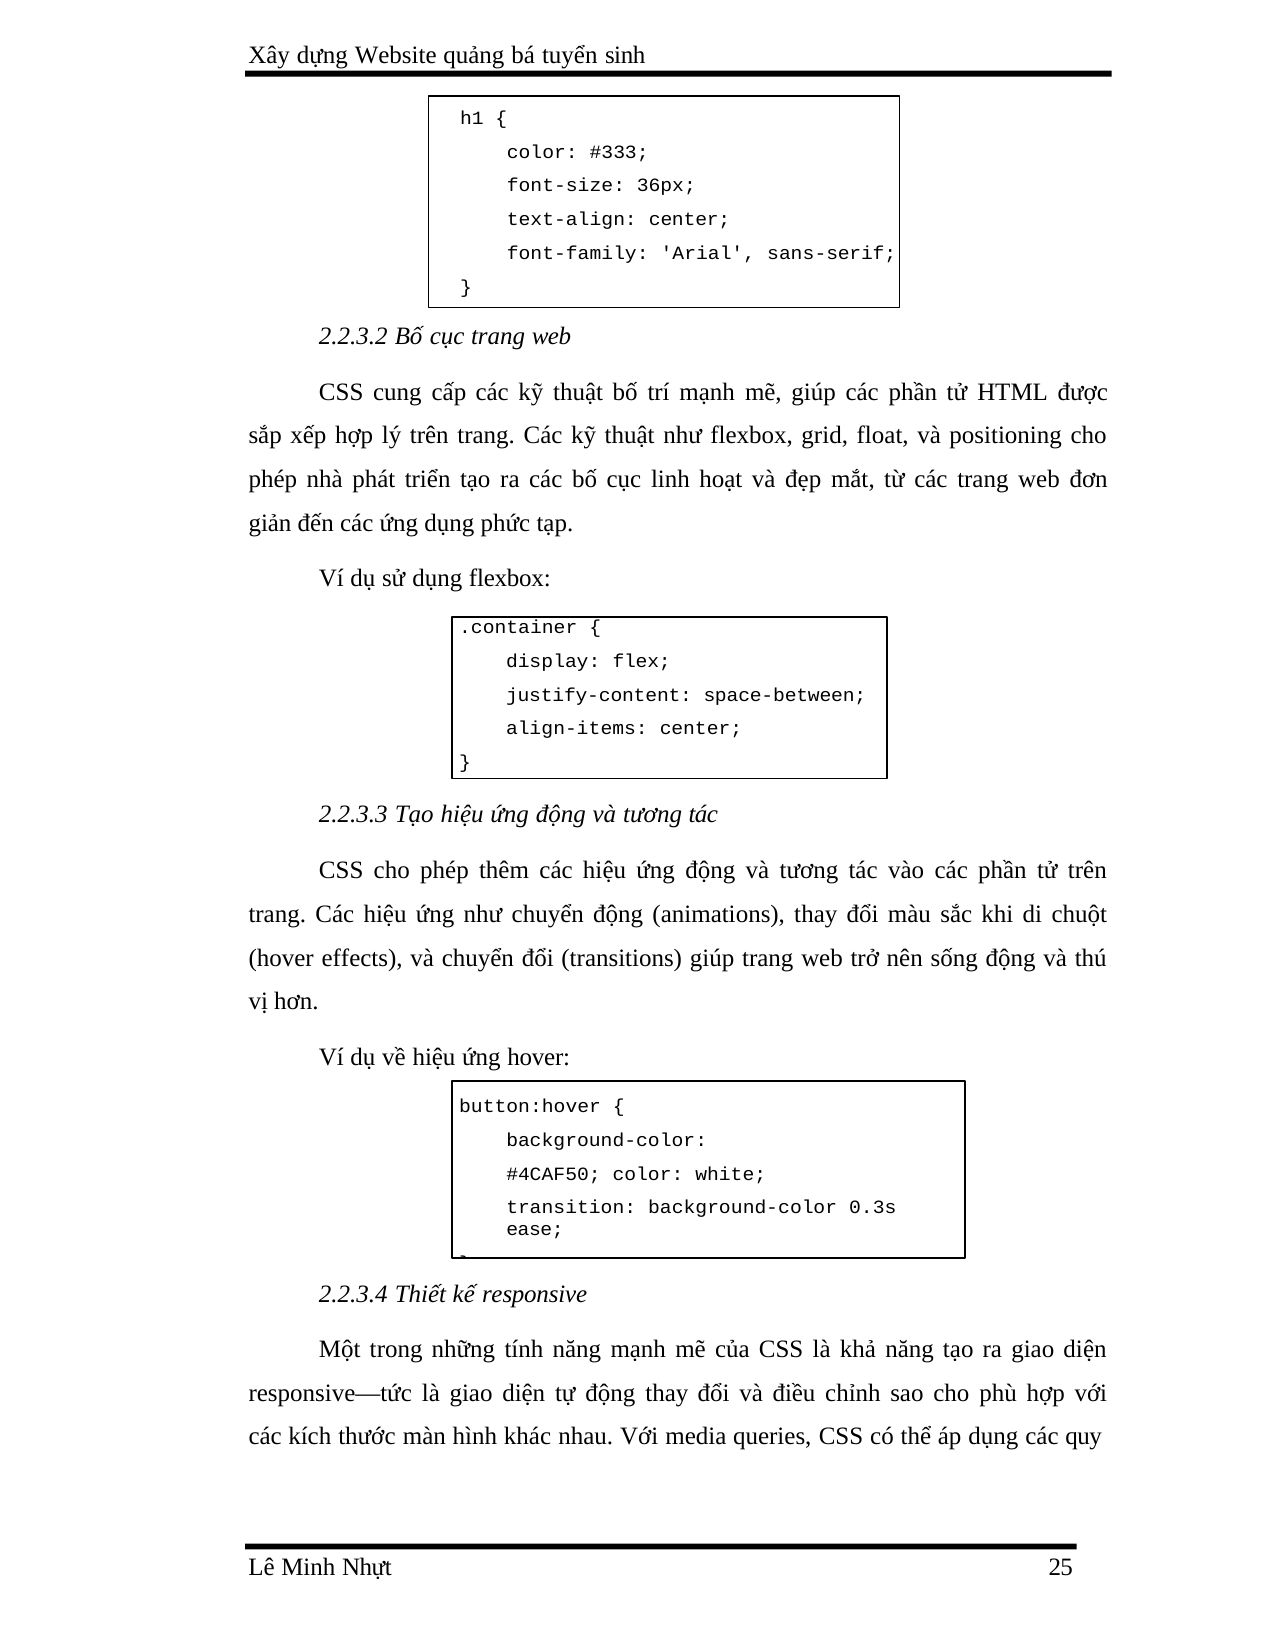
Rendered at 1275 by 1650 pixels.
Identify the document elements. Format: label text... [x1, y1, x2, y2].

text CSS cho phép thêm các hiệu ứng động và tương tác vào các phần tử trên trang. Các hiệu ứng như chuyển động (animations), thay đổi màu sắc khi di chuột (hover effects), và chuyển đổi (transitions) giúp trang web trở nên sống động và thú vị hơn. [248, 856, 1108, 1015]
list Thiết kế responsive [319, 1098, 1162, 1307]
list Bố cục trang web [319, 321, 1162, 350]
text Ví dụ về hiệu ứng hover: [319, 1042, 1162, 1070]
list Tạo hiệu ứng động và tương tác [319, 634, 1162, 828]
text Ví dụ sử dụng flexbox: [319, 563, 1162, 592]
text Một trong những tính năng mạnh mẽ của CSS là khả năng tạo ra giao diện responsive—tức là giao diện tự động thay đổi và điều chỉnh sao cho phù hợp với các kích thước màn hình khác nhau. Với media queries, CSS có thể áp dụng các quy [248, 1334, 1108, 1450]
text CSS cung cấp các kỹ thuật bố trí mạnh mẽ, giúp các phần tử HTML được sắp xếp hợp lý trên trang. Các kỹ thuật như flexbox, grid, float, và positioning cho phép nhà phát triển tạo ra các bố cục linh hoạt và đẹp mắt, từ các trang web đơn giản đến các ứng dụng phức tạp. [248, 377, 1108, 537]
